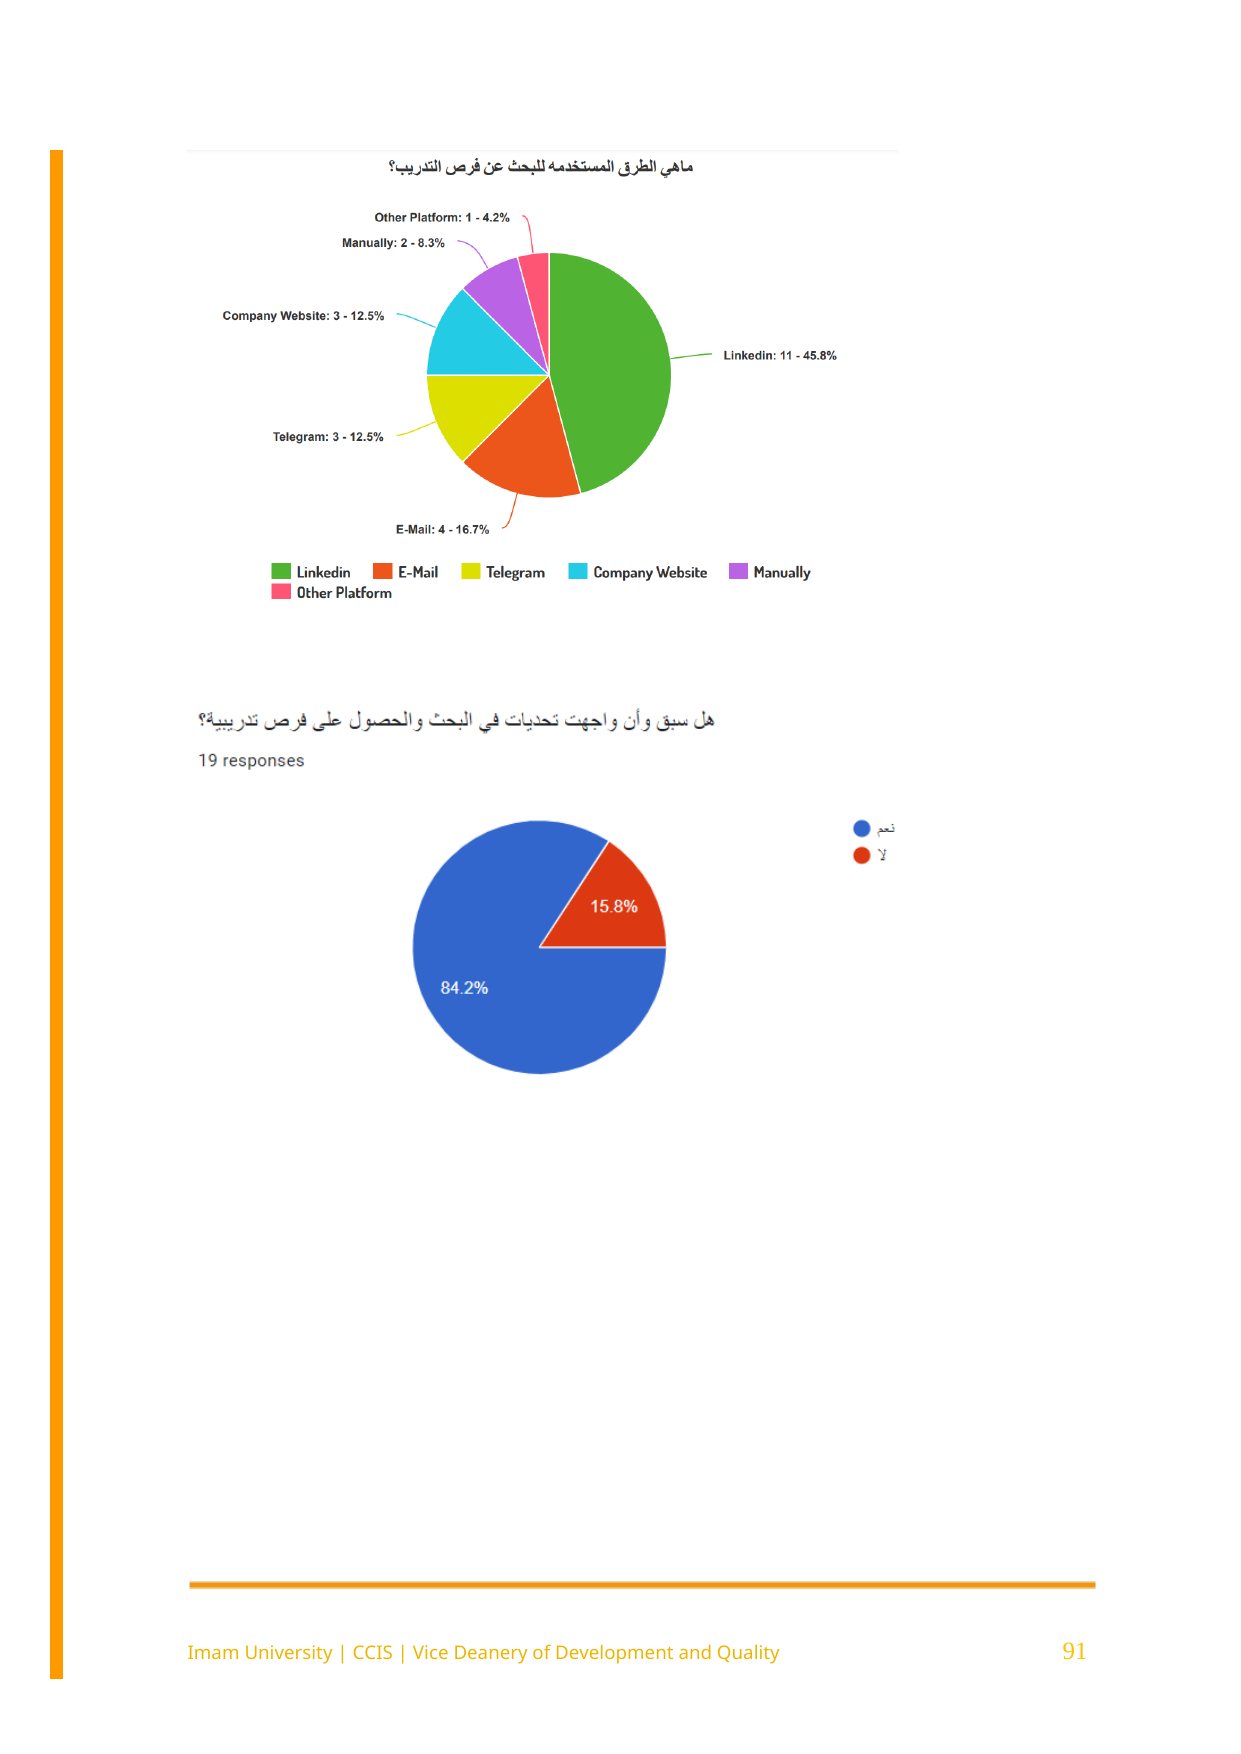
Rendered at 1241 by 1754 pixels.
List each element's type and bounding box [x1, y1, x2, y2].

picture [187, 1580, 1100, 1589]
picture [186, 686, 942, 1107]
picture [186, 150, 899, 605]
